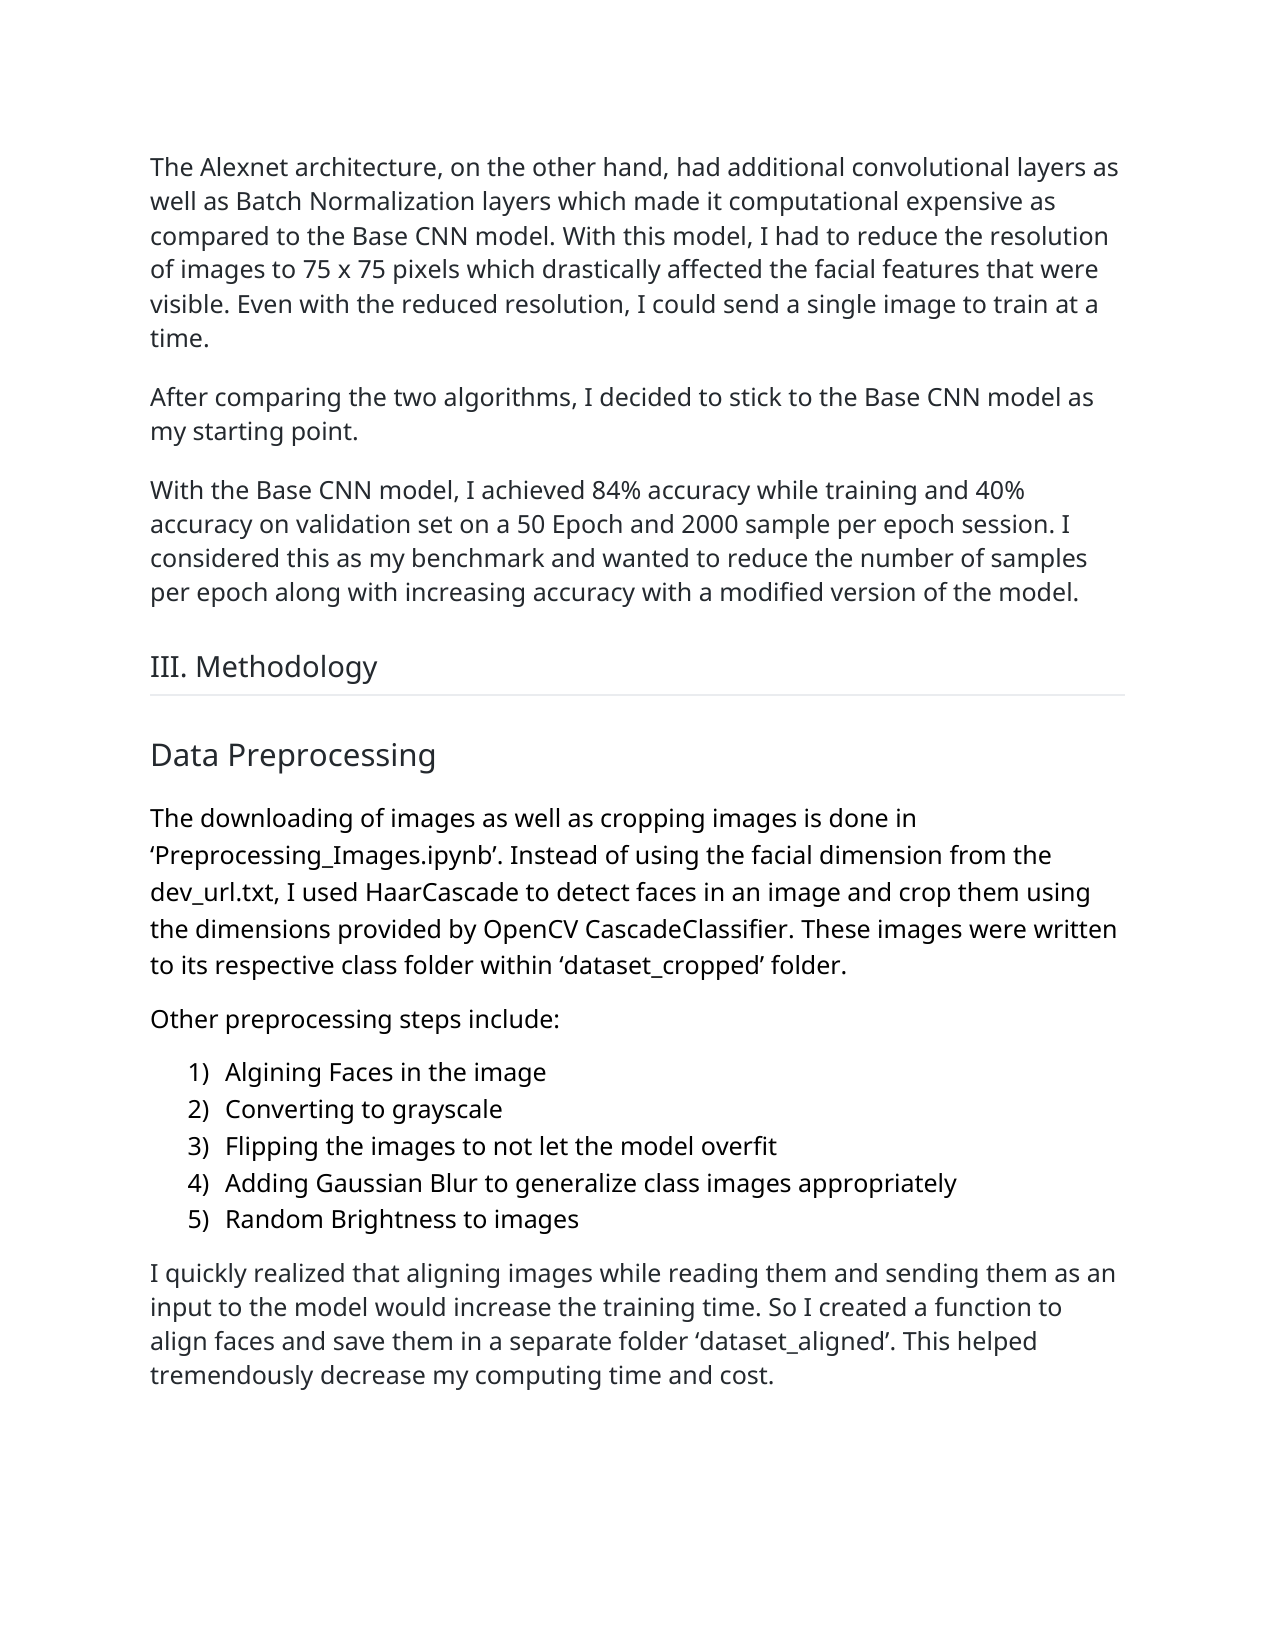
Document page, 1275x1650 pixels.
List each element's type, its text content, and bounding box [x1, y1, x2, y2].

list Random Brightness to images [187, 1202, 1125, 1236]
list Adding Gaussian Blur to generalize class images appropriately [187, 1165, 1125, 1199]
text The Alexnet architecture, on the other hand, had additional convolutional layers as well as Batch Normalization layers which made it computational expensive as compared to the Base CNN model. With this model, I had to reduce the resolution of images to 75 x 75 pixels which drastically affected the facial features that were visible. Even with the reduced resolution, I could send a single image to train at a time. [150, 150, 1125, 354]
subtitle III. Methodology [150, 646, 1125, 694]
subtitle Data Preprocessing [150, 733, 1125, 776]
list Algining Faces in the image [187, 1055, 1125, 1089]
list Converting to grayscale [187, 1092, 1125, 1126]
text After comparing the two algorithms, I decided to stick to the Base CNN model as my starting point. [150, 379, 1125, 447]
list Flipping the images to not let the model overfit [187, 1128, 1125, 1162]
text The downloading of images as well as cropping images is done in ‘Preprocessing_Images.ipynb’. Instead of using the facial dimension from the dev_url.txt, I used HaarCascade to detect faces in an image and crop them using the dimensions provided by OpenCV CascadeClassifier. These images were written to its respective class folder within ‘dataset_cropped’ folder. [150, 801, 1125, 982]
text Other preprocessing steps include: [150, 1001, 1125, 1036]
text With the Base CNN model, I achieved 84% accuracy while training and 40% accuracy on validation set on a 50 Epoch and 2000 sample per epoch session. I considered this as my benchmark and wanted to reduce the number of samples per epoch along with increasing accuracy with a modified version of the model. [150, 472, 1125, 609]
text I quickly realized that aligning images while reading them and sending them as an input to the model would increase the training time. So I created a function to align faces and save them in a separate folder ‘dataset_aligned’. This helped tremendously decrease my computing time and cost. [150, 1255, 1125, 1392]
